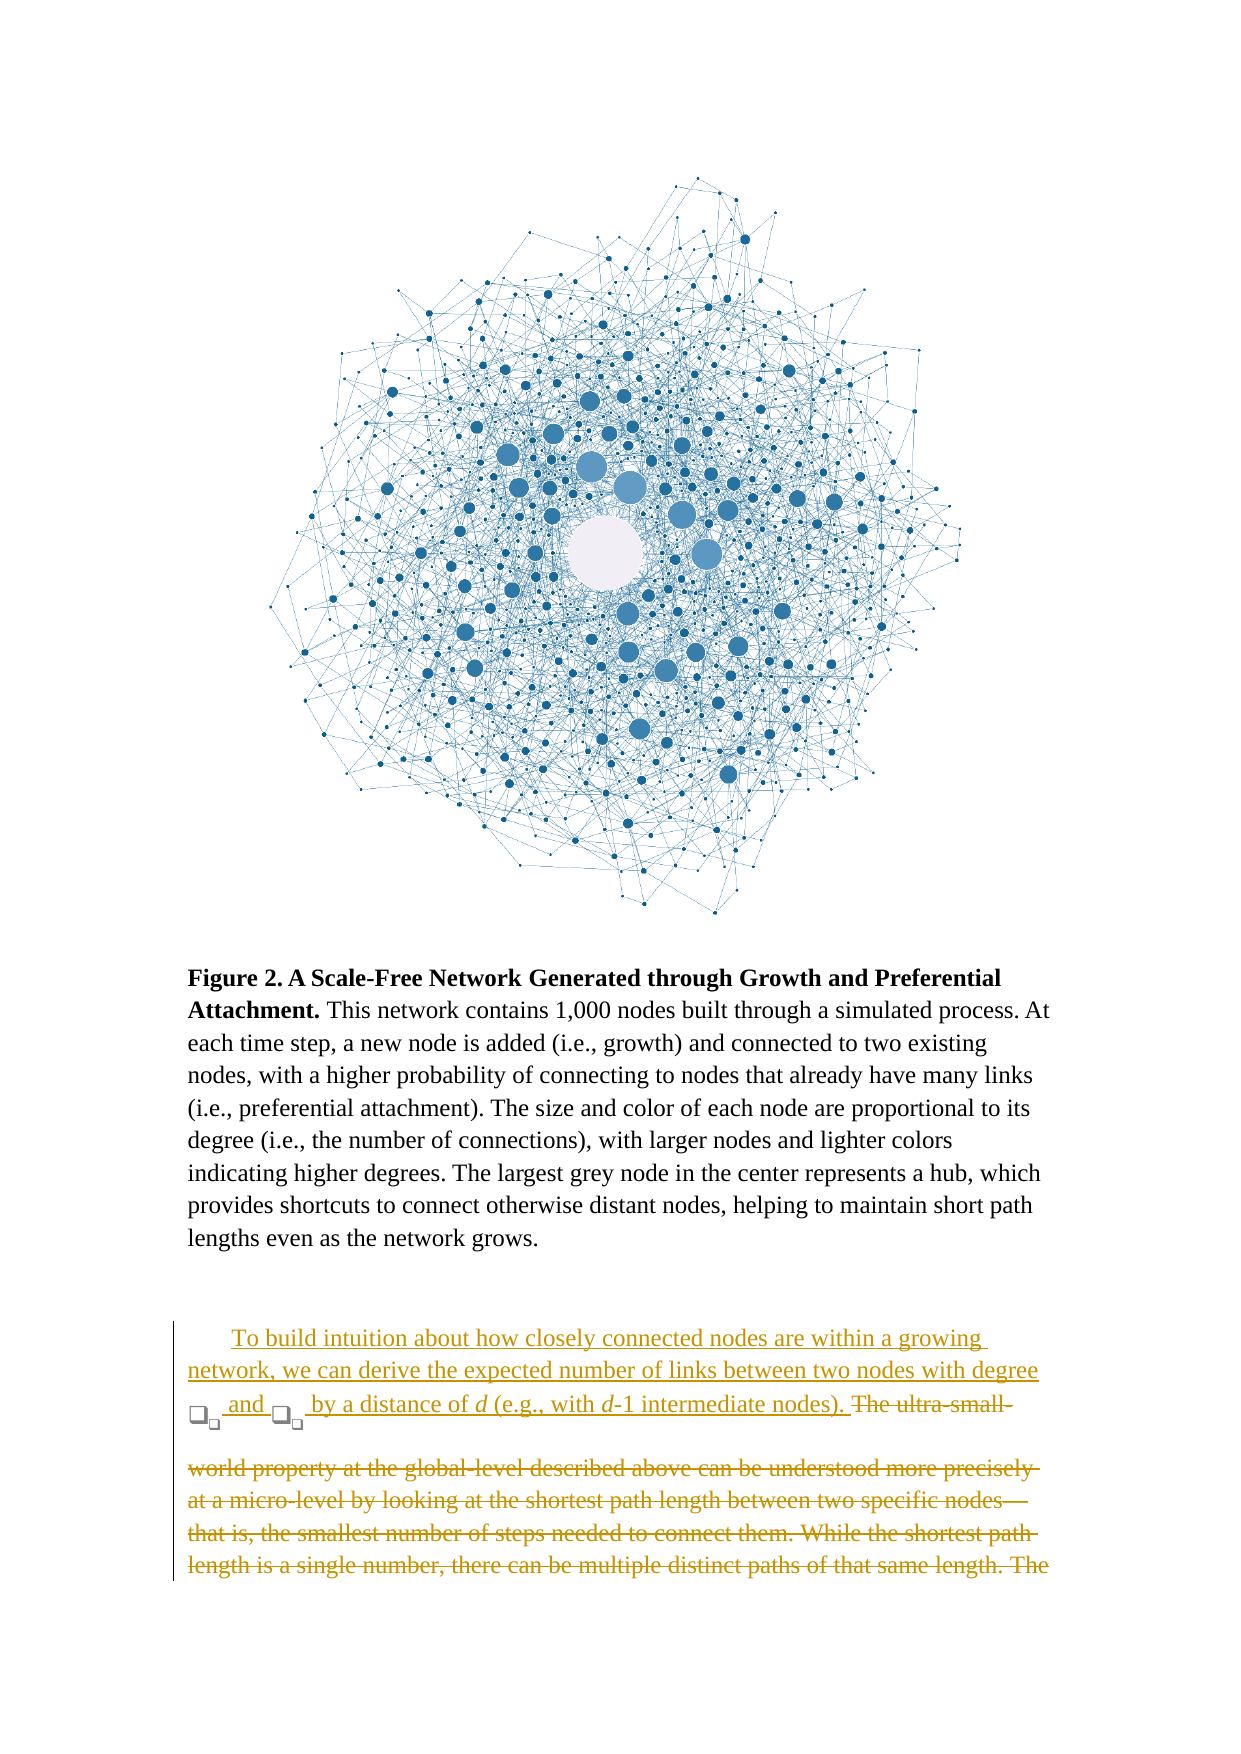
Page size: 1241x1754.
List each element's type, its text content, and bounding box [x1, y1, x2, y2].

text Figure 2. A Scale-Free Network Generated through Growth and Preferential Attachment. This network contains 1,000 nodes built through a simulated process. At each time step, a new node is added (i.e., growth) and connected to two existing nodes, with a higher probability of connecting to nodes that already have many links (i.e., preferential attachment). The size and color of each node are proportional to its degree (i.e., the number of connections), with larger nodes and lighter colors indicating higher degrees. The largest grey node in the center represents a hub, which provides shortcuts to connect otherwise distant nodes, helping to maintain short path lengths even as the network grows. [187, 961, 1053, 1253]
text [187, 1321, 1053, 1581]
picture [231, 162, 999, 930]
